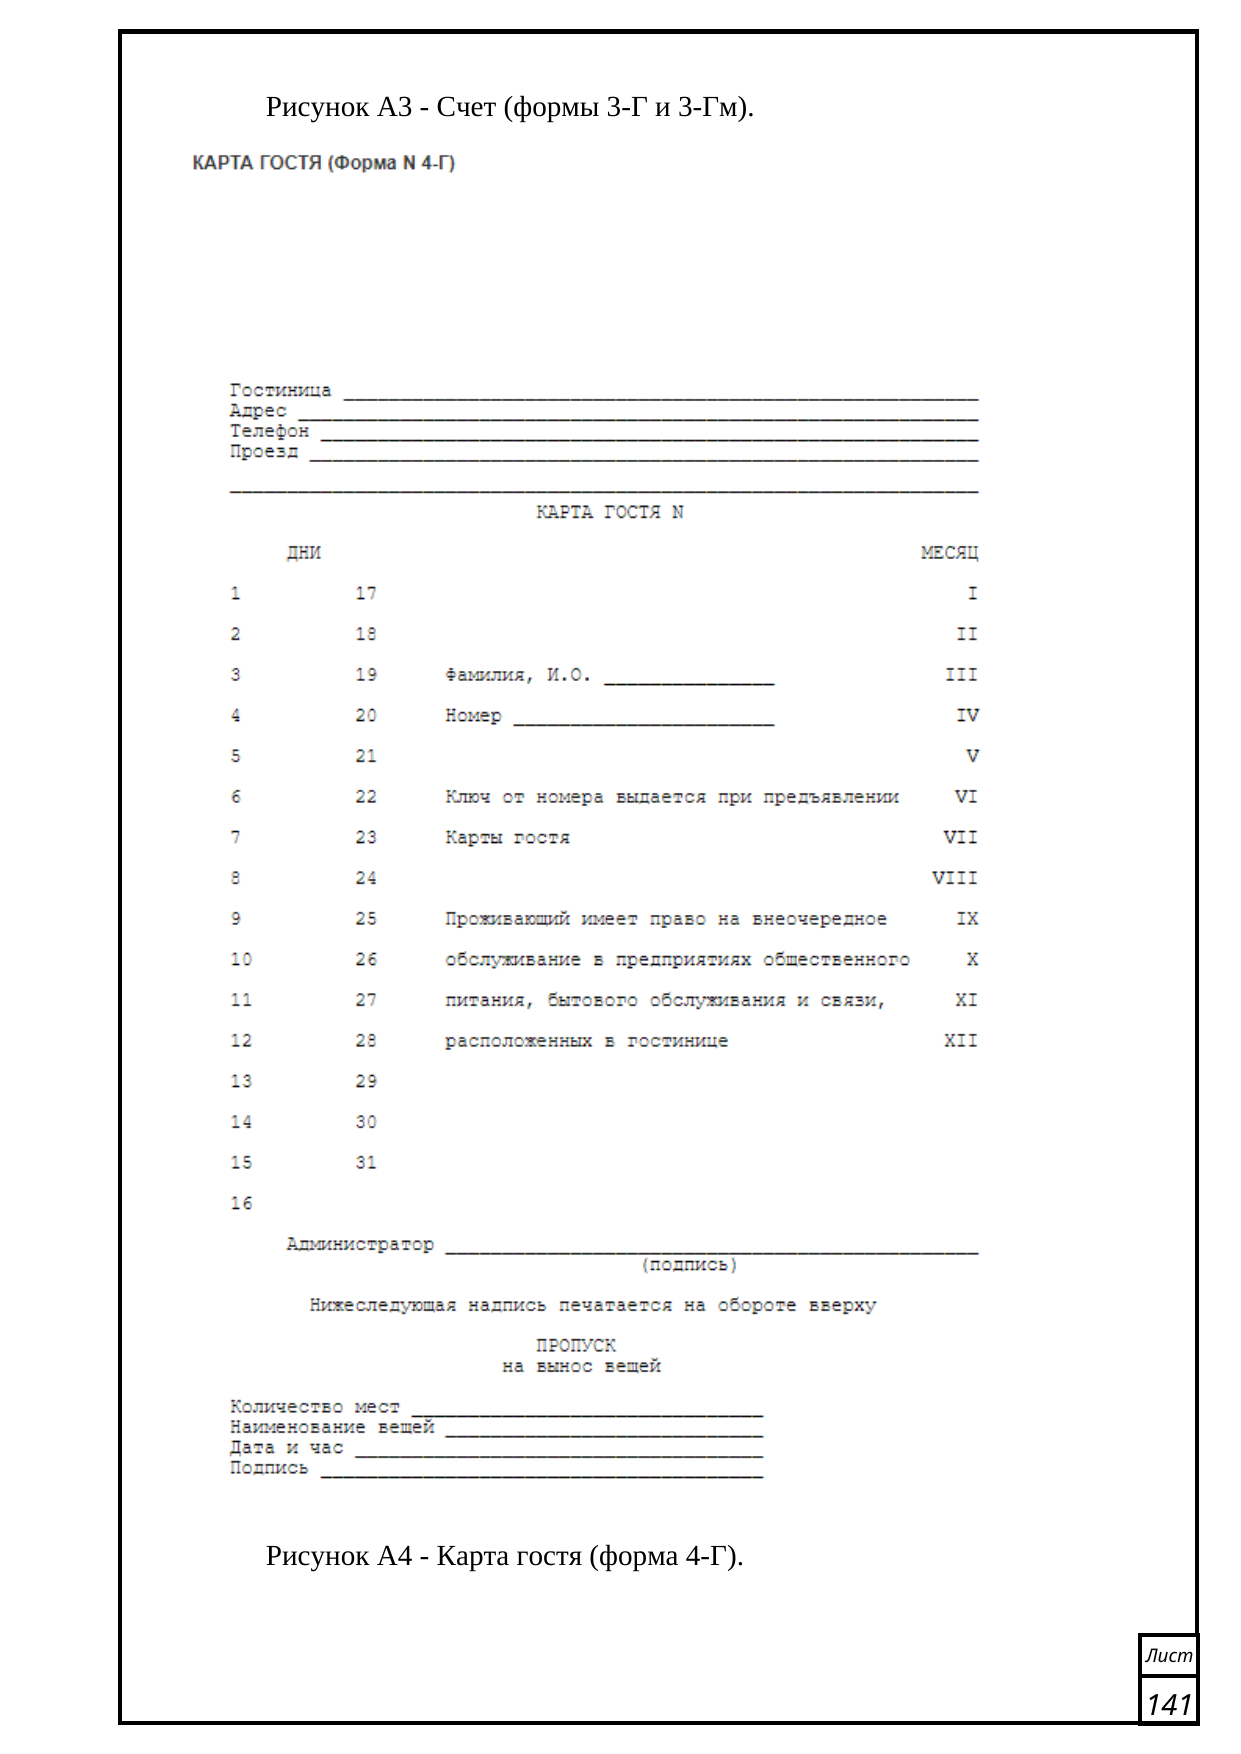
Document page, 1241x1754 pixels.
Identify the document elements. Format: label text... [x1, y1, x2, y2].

text Рисунок А4 - Карта гостя (форма 4-Г). [192, 1538, 1196, 1571]
text Рисунок А3 - Счет (формы 3-Г и 3-Гм). [192, 89, 1196, 122]
picture [191, 143, 1070, 1516]
